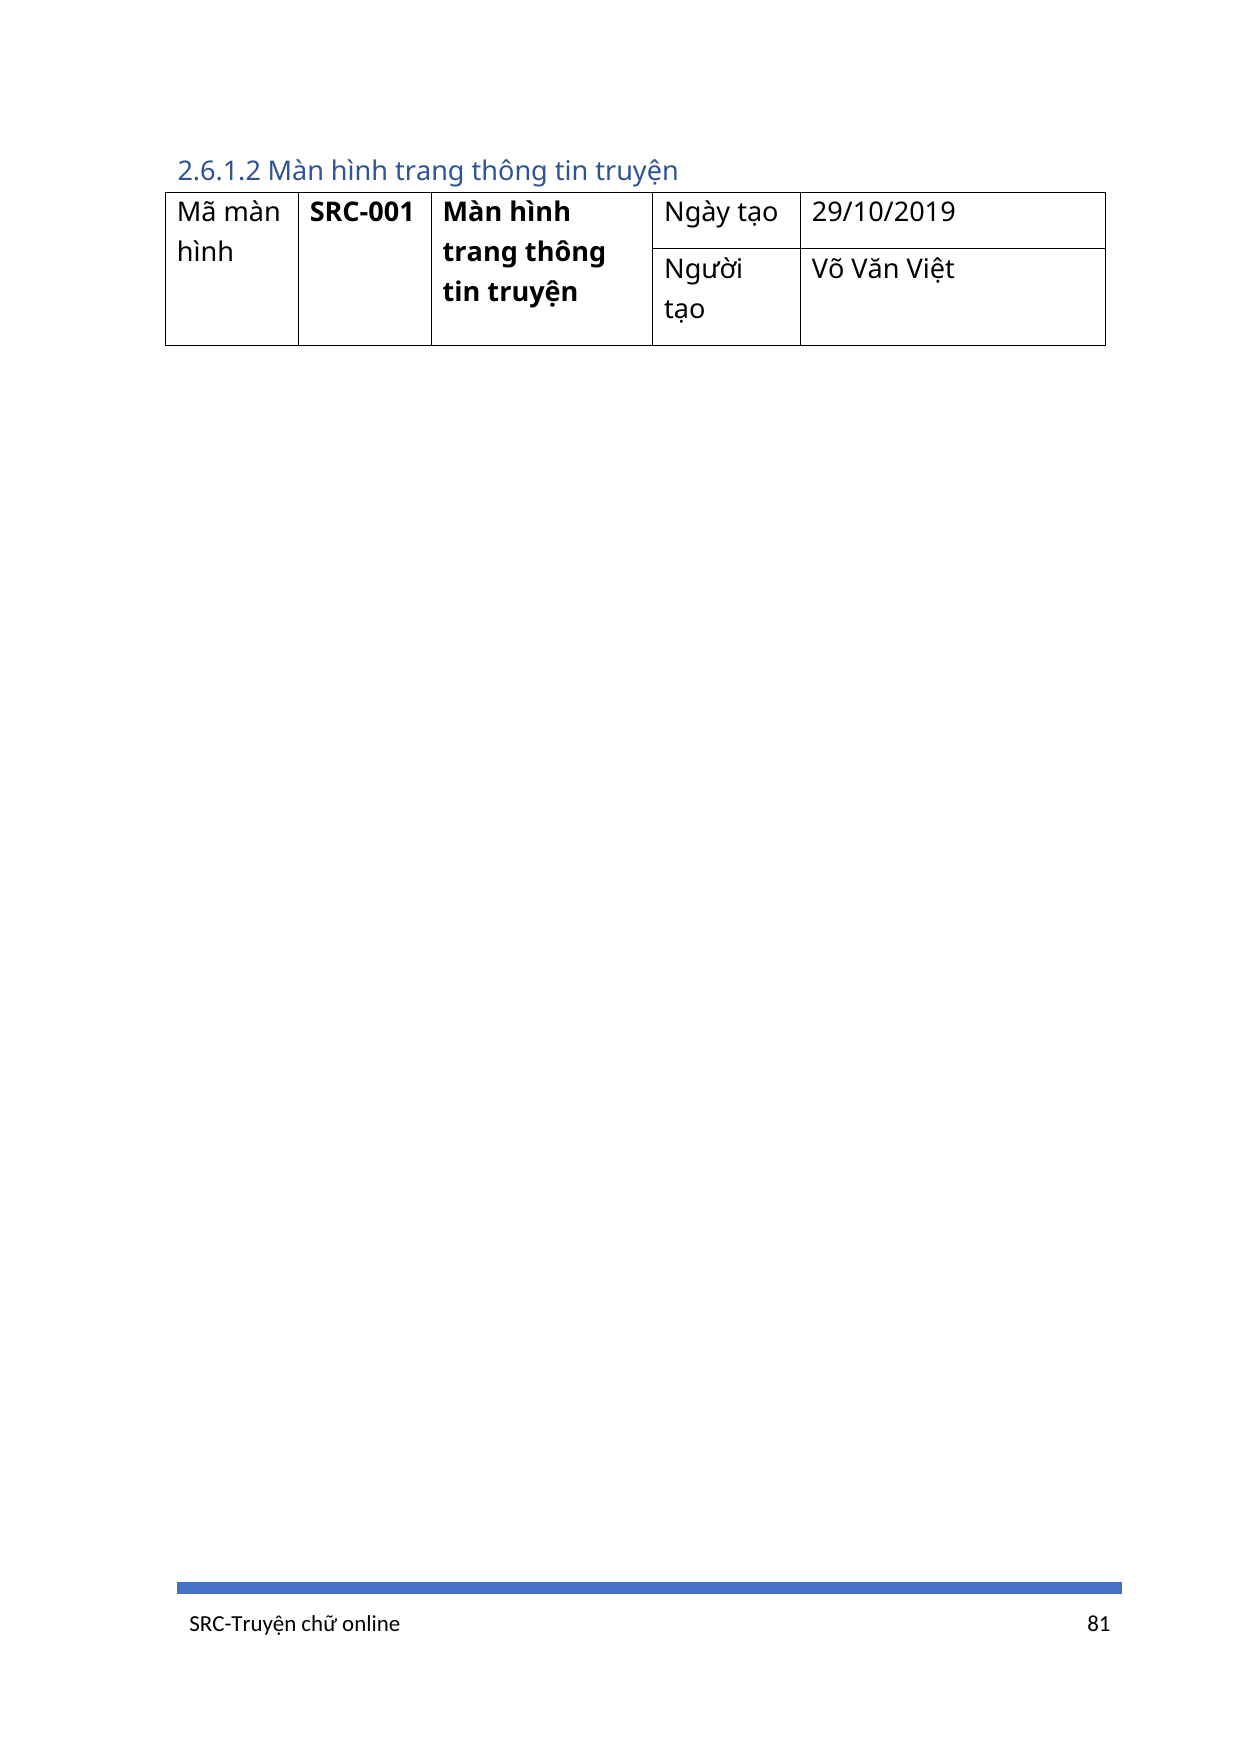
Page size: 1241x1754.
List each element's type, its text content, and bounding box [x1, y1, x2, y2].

table_header Ngày tạo [653, 193, 800, 248]
table_header Màn hình trang thông tin truyện [432, 193, 652, 345]
table_cell Người tạo [653, 249, 800, 345]
table_header SRC-001 [299, 193, 431, 345]
table_header 29/10/2019 [801, 193, 1105, 248]
subtitle Màn hình trang thông tin truyện [177, 152, 1122, 189]
table_cell Võ Văn Việt [801, 249, 1105, 345]
table_header Mã màn hình [166, 193, 298, 345]
